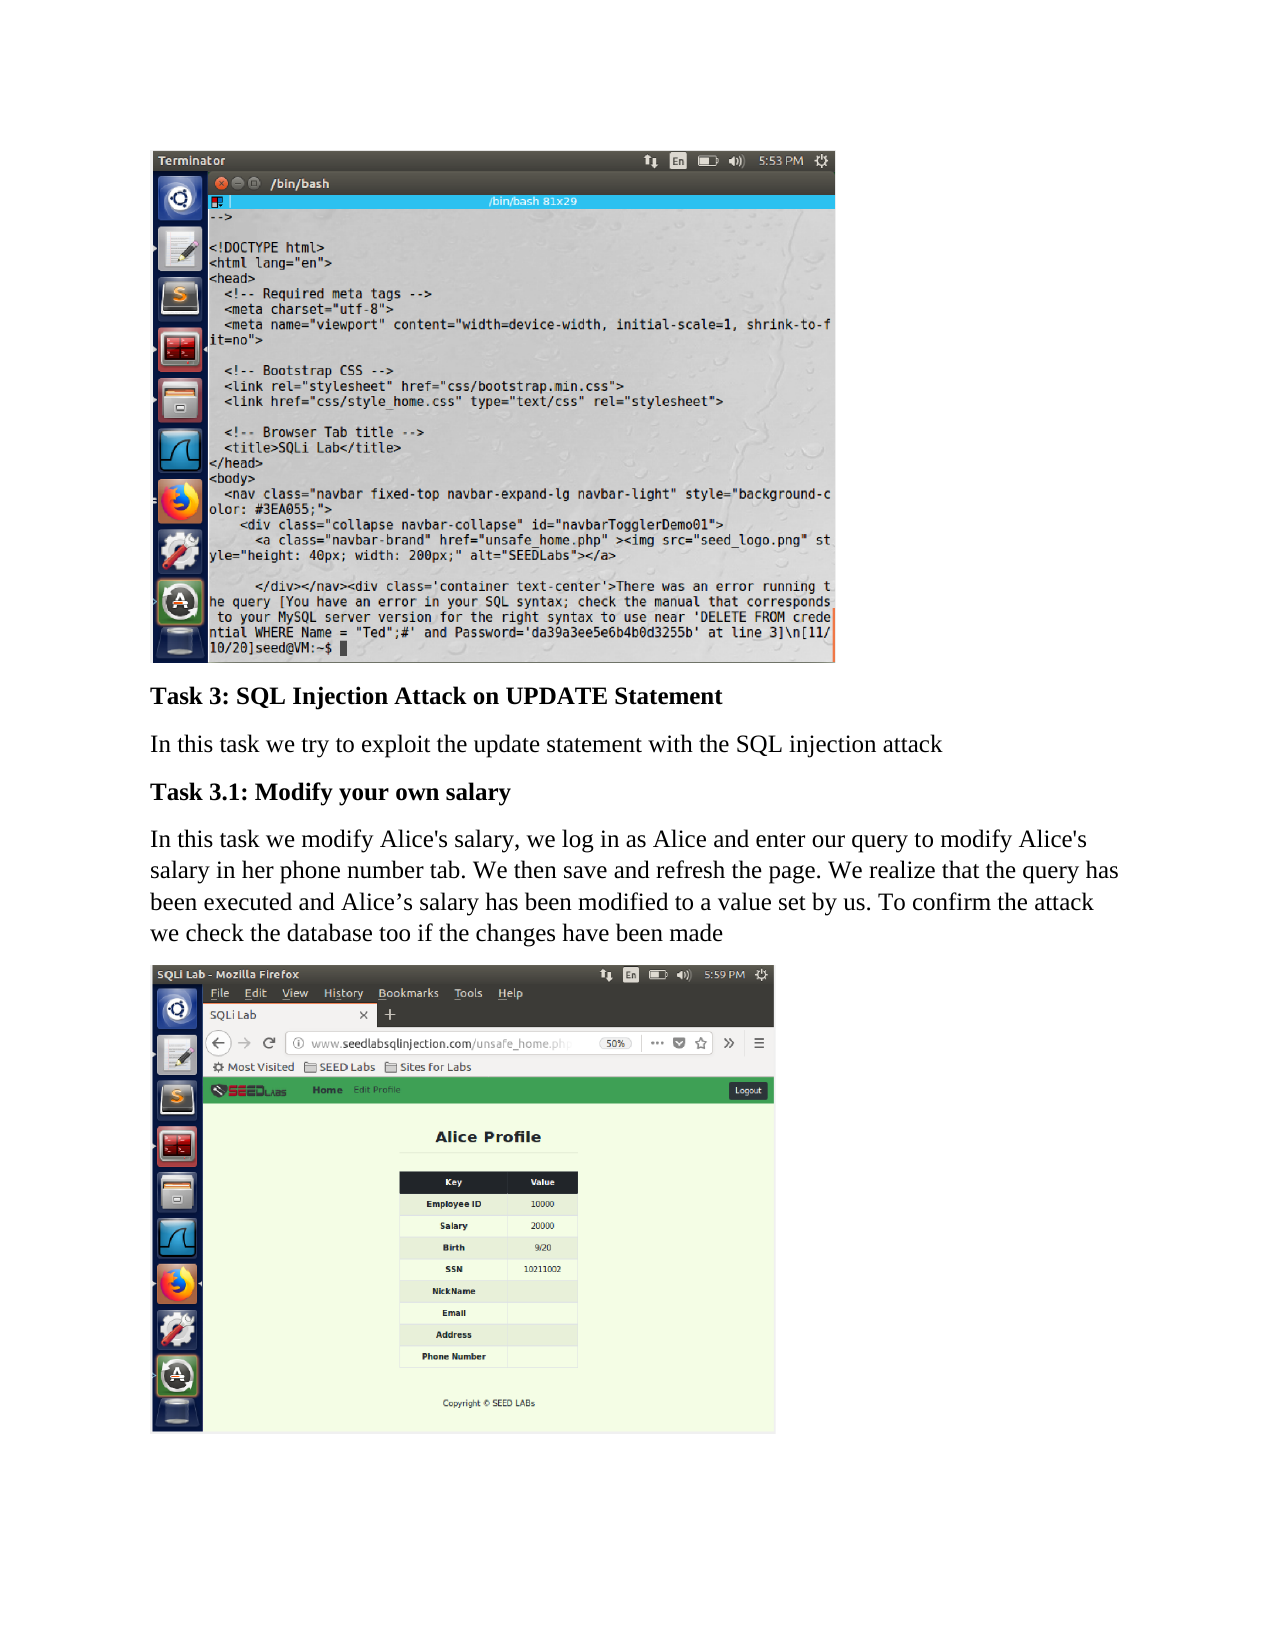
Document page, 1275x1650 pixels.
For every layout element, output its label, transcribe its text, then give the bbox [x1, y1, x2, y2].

picture [150, 965, 776, 1434]
text In this task we modify Alice's salary, we log in as Alice and enter our query to modify Alice's salary in her phone number tab. We then save and refresh the page. We realize that the query has been executed and Alice’s salary has been modified to a value set by us. To confirm the attack we check the database too if the changes have been made [150, 824, 1125, 946]
text Task 3: SQL Injection Attack on UPDATE Statement [150, 681, 1125, 710]
picture [150, 150, 836, 663]
text Task 3.1: Modify your own salary [150, 777, 1125, 806]
text In this task we try to exploit the update statement with the SQL injection attack [150, 729, 1125, 758]
